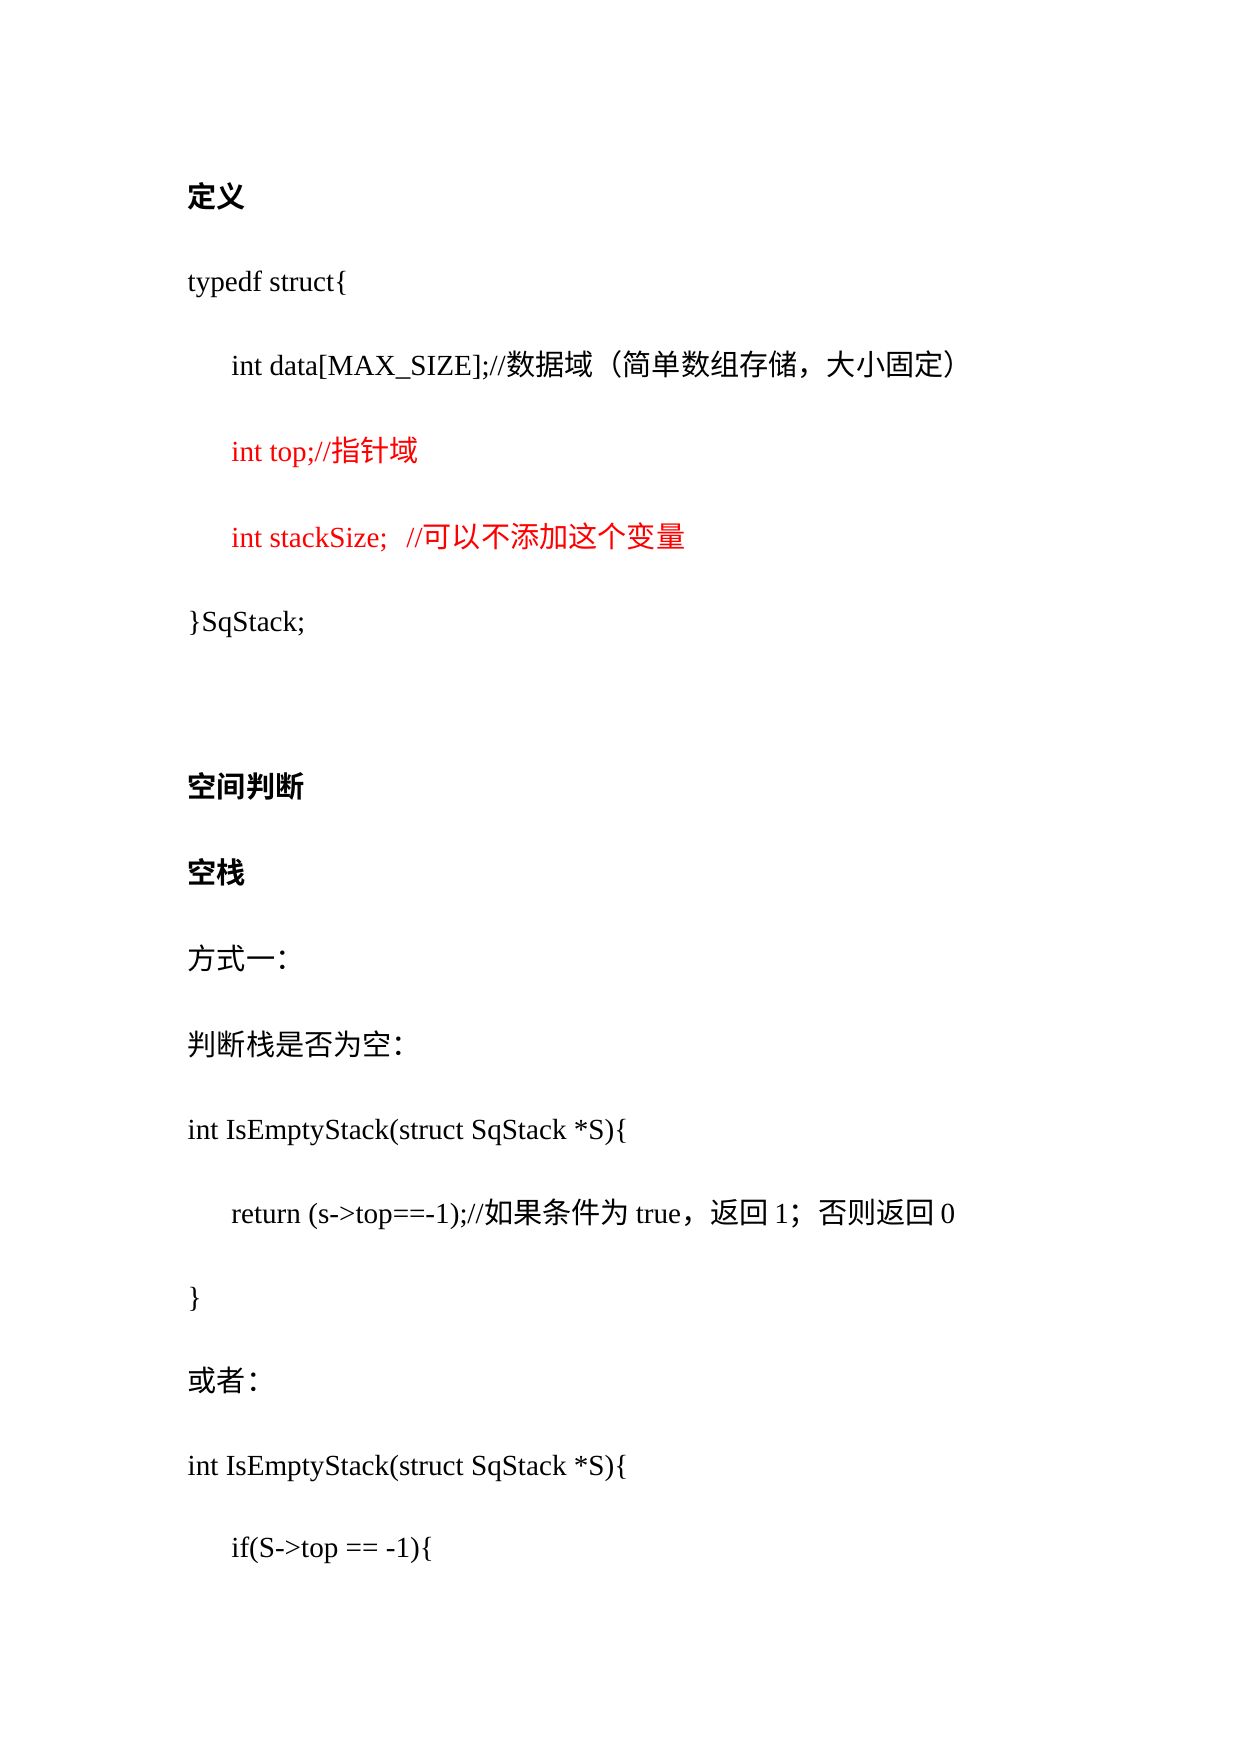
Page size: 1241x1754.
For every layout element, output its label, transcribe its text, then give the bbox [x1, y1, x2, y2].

text 或者： [187, 1346, 1053, 1411]
text } [187, 1264, 1053, 1329]
text int top;//指针域 [187, 416, 1053, 481]
text int IsEmptyStack(struct SqStack *S){ [187, 1432, 1053, 1497]
text int stackSize; //可以不添加这个变量 [187, 502, 1053, 567]
subtitle 定义 [187, 162, 1053, 227]
text int data[MAX_SIZE];//数据域（简单数组存储，大小固定） [187, 330, 1053, 395]
text 判断栈是否为空： [187, 1010, 1053, 1075]
subtitle 空栈 [187, 838, 1053, 903]
text }SqStack; [187, 588, 1053, 653]
text if(S->top == -1){ [187, 1514, 1053, 1579]
text int IsEmptyStack(struct SqStack *S){ [187, 1096, 1053, 1161]
text typedf struct{ [187, 248, 1053, 313]
text return (s->top==-1);//如果条件为true，返回1；否则返回0 [187, 1178, 1053, 1243]
text 方式一： [187, 924, 1053, 989]
subtitle 空间判断 [187, 752, 1053, 817]
